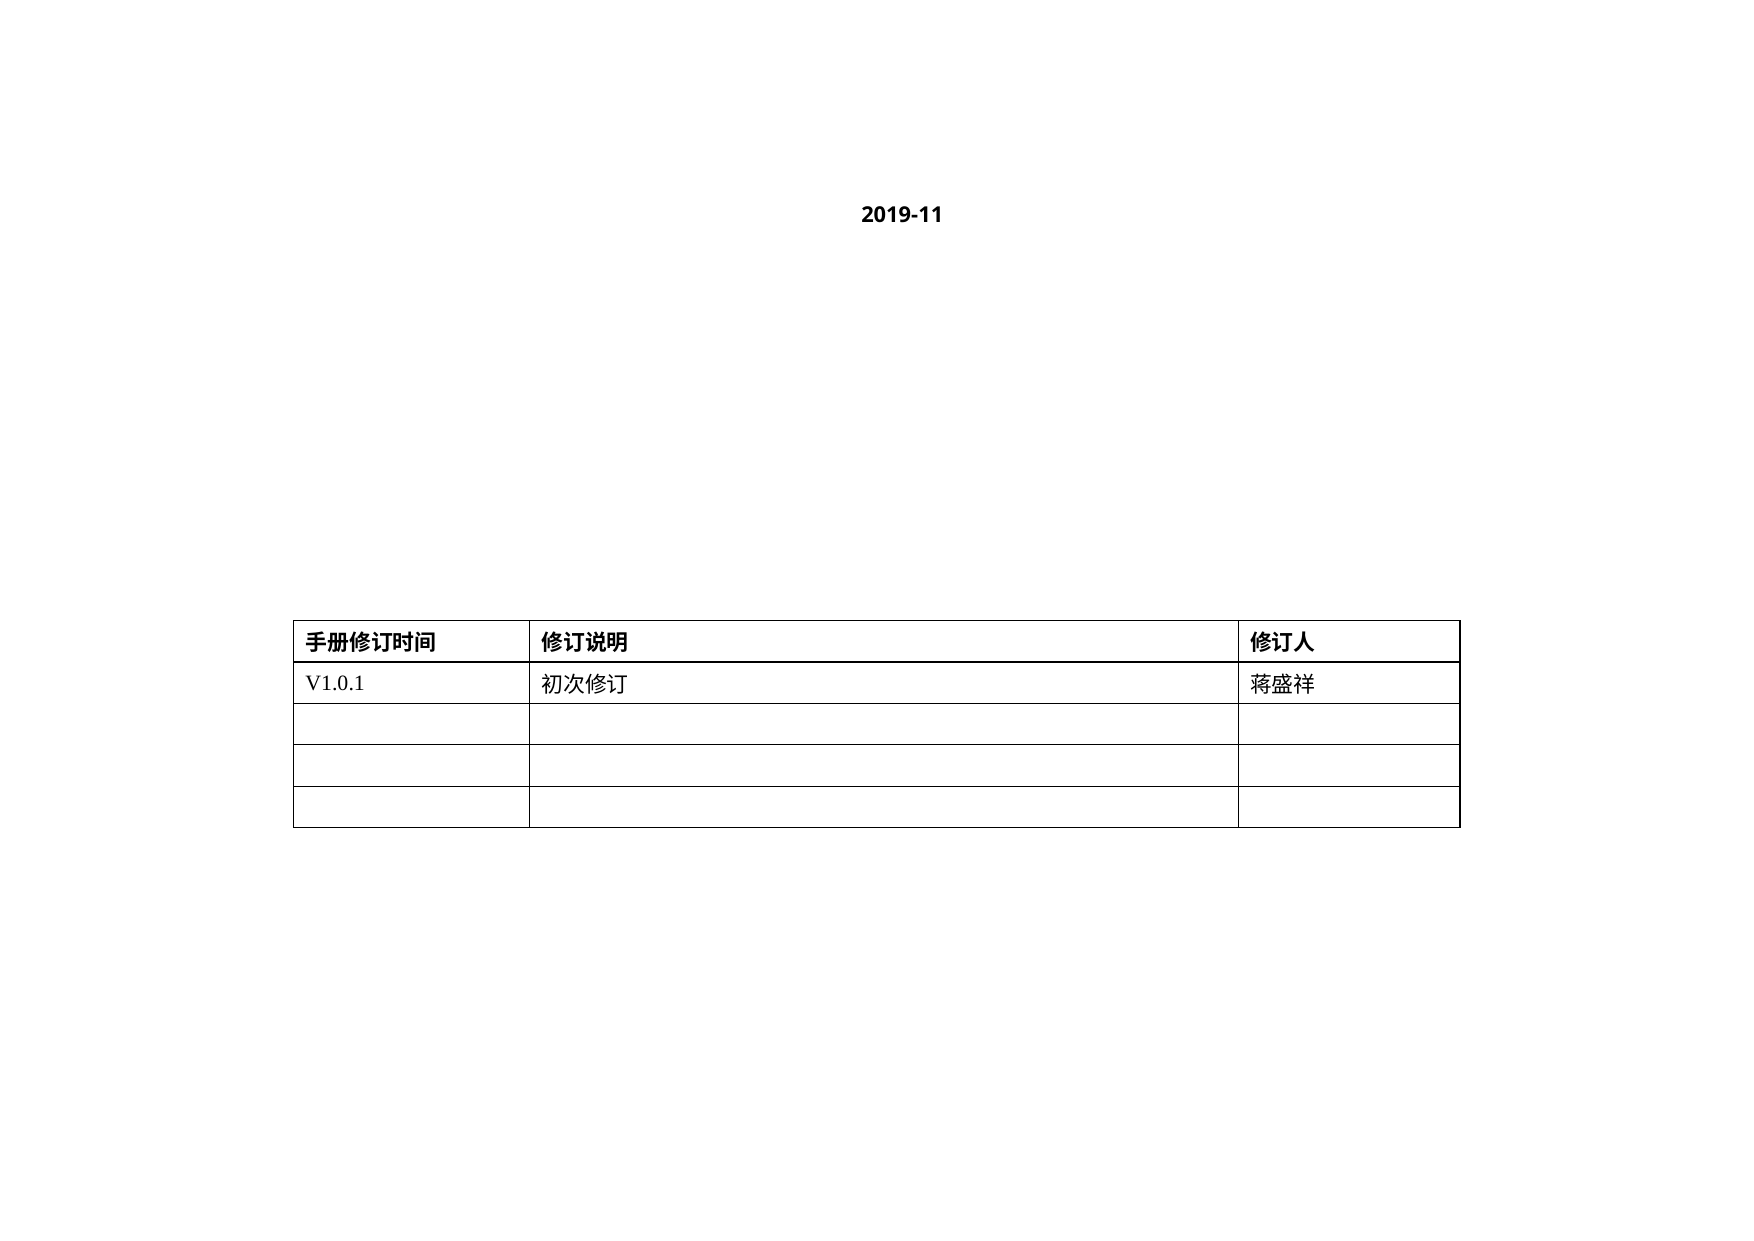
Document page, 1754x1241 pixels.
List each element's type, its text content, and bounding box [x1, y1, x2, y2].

table_cell [530, 787, 1238, 827]
table_header 修订人 [1239, 621, 1459, 661]
table_header 手册修订时间 [294, 621, 529, 661]
table_cell [1239, 745, 1459, 786]
table_cell [294, 704, 529, 744]
table_cell [1239, 787, 1459, 827]
text 2019-11 [150, 198, 1604, 230]
table_cell [1239, 704, 1459, 744]
table_cell [530, 745, 1238, 786]
table_cell [530, 704, 1238, 744]
table_cell [294, 787, 529, 827]
table_cell [294, 745, 529, 786]
table_header 修订说明 [530, 621, 1238, 661]
table_cell 初次修订 [530, 663, 1238, 703]
table_cell 蒋盛祥 [1239, 663, 1459, 703]
table_cell V1.0.1 [294, 663, 529, 703]
